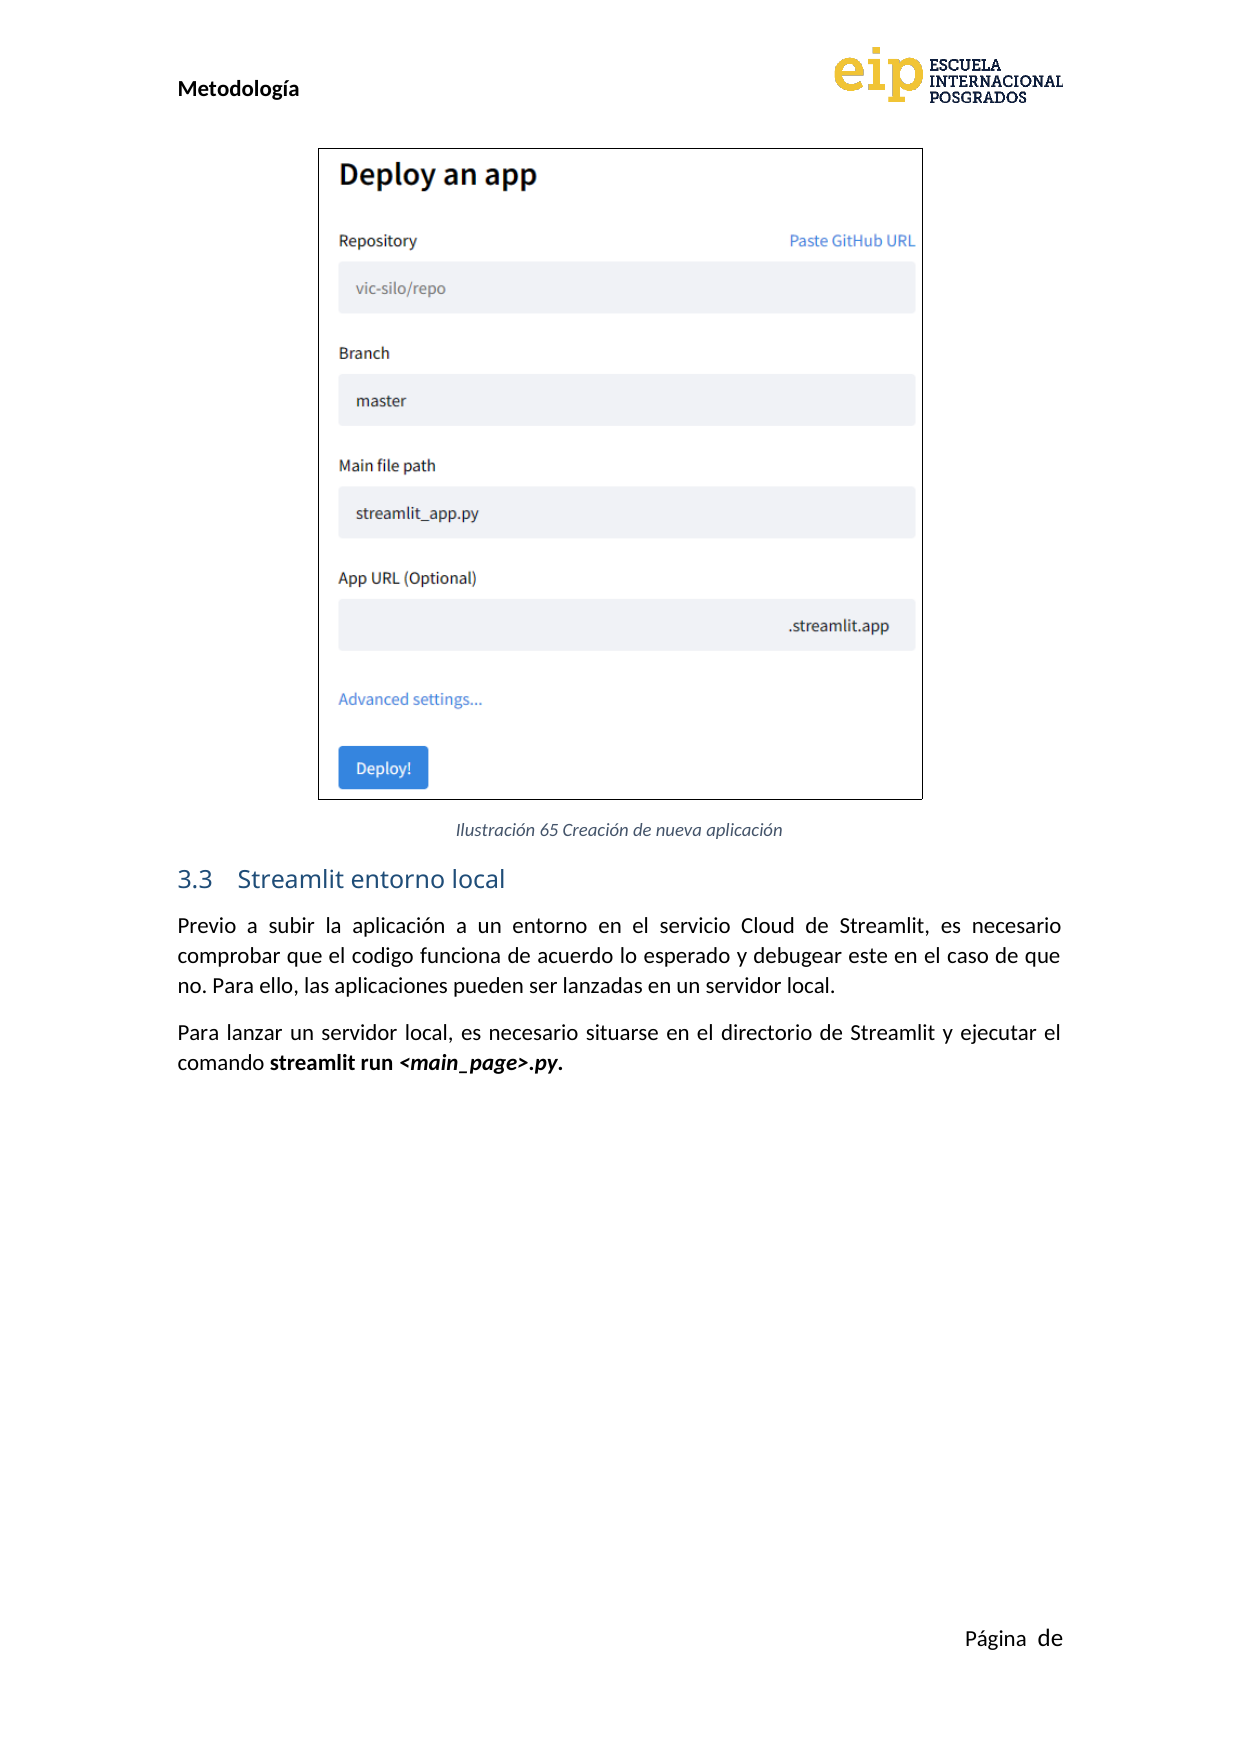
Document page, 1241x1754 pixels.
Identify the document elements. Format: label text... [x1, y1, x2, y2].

picture [834, 47, 1063, 103]
text Previo a subir la aplicación a un entorno en el servicio Cloud de Streamlit, es necesario comprobar que el codigo funciona de acuerdo lo esperado y debugear este en el caso de que no. Para ello, las aplicaciones pueden ser lanzadas en un servidor local. [177, 911, 1063, 999]
subtitle Streamlit entorno local [177, 862, 1063, 896]
text Para lanzar un servidor local, es necesario situarse en el directorio de Streamlit y ejecutar el comando streamlit run <main_page>.py. [177, 1018, 1063, 1077]
text Ilustración 65 Creación de nueva aplicación [177, 818, 1063, 841]
picture [319, 149, 922, 799]
